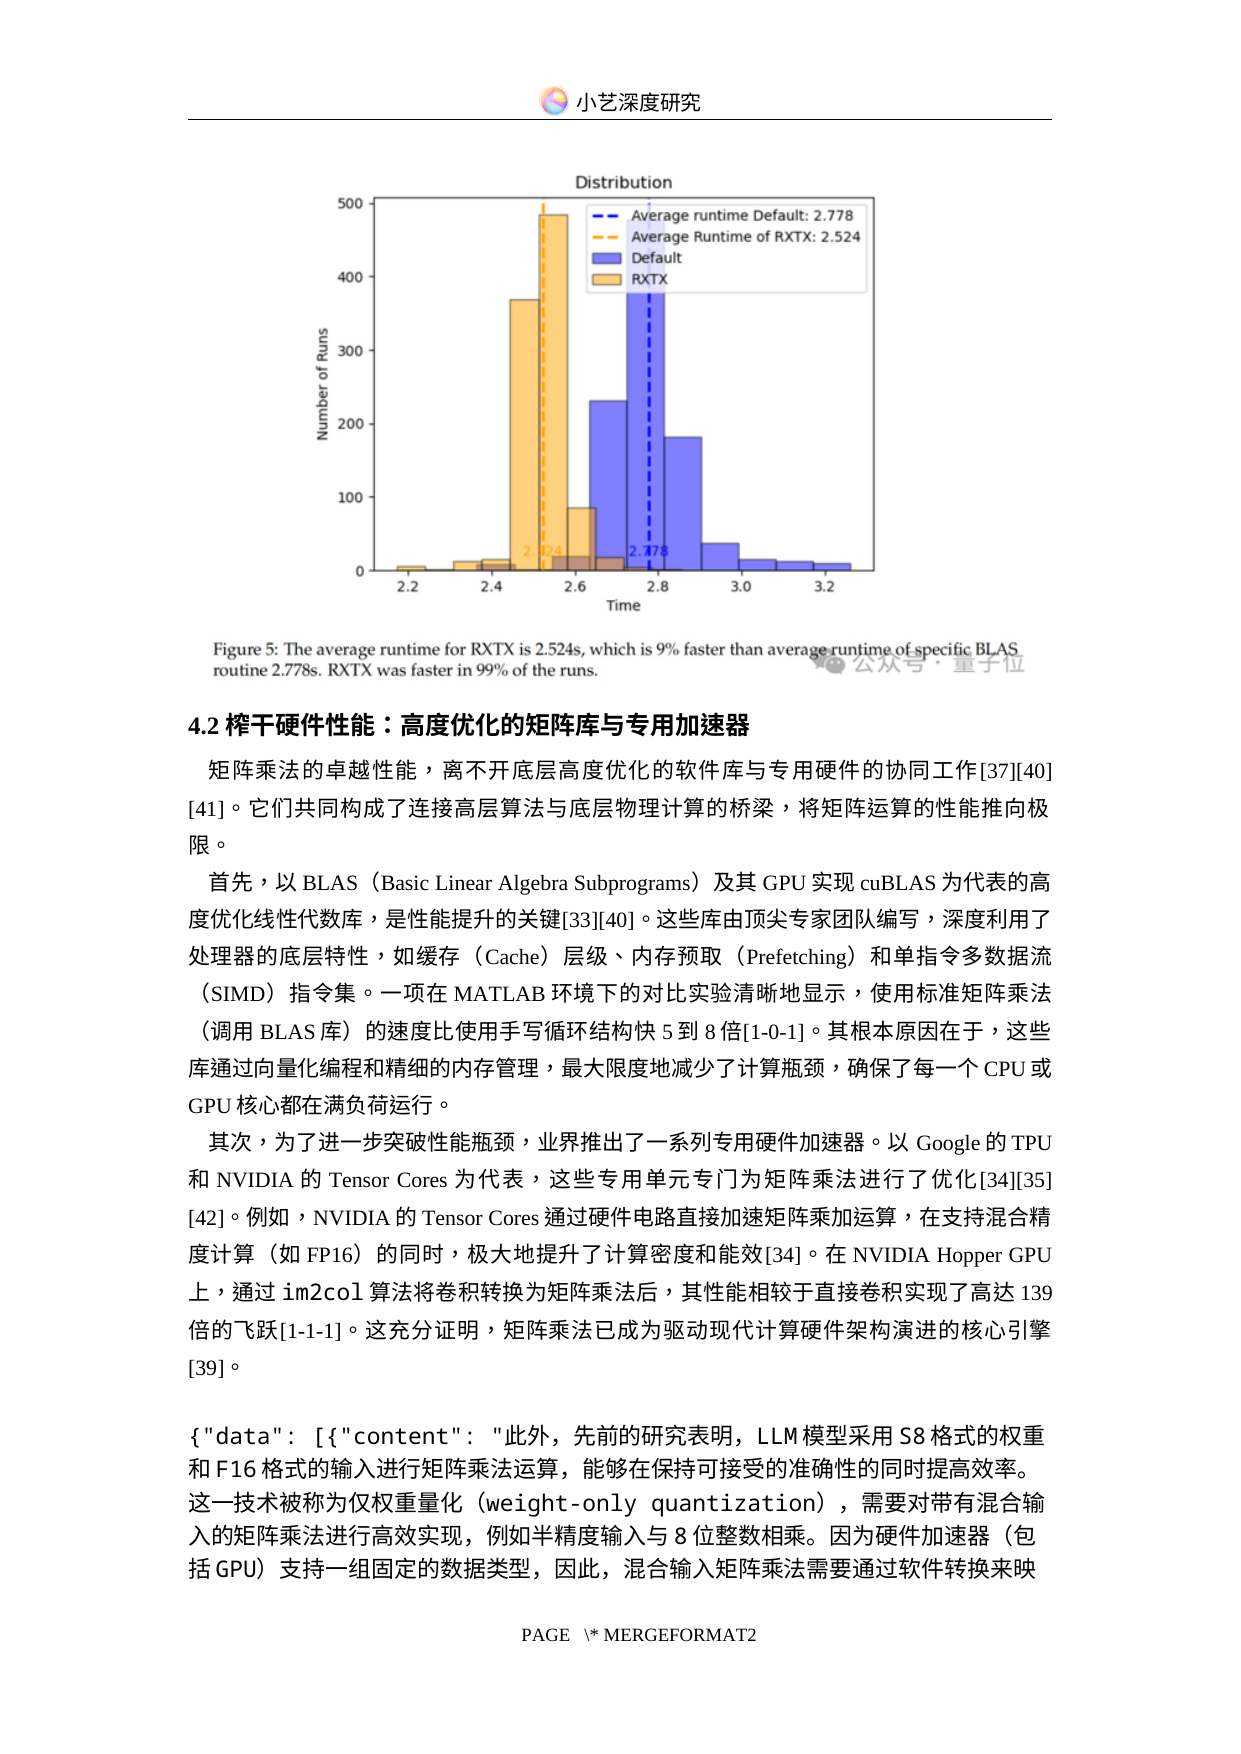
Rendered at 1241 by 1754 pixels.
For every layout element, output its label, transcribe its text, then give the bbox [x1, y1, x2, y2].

subtitle 4.2 榨干硬件性能：高度优化的矩阵库与专用加速器 [188, 708, 1052, 742]
picture [187, 150, 1053, 697]
text 矩阵乘法的卓越性能，离不开底层高度优化的软件库与专用硬件的协同工作[37][40][41]。它们共同构成了连接高层算法与底层物理计算的桥梁，将矩阵运算的性能推向极限。 [188, 755, 1052, 859]
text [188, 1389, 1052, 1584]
picture [539, 86, 569, 116]
text 首先，以BLAS（Basic Linear Algebra Subprograms）及其GPU实现cuBLAS为代表的高度优化线性代数库，是性能提升的关键[33][40]。这些库由顶尖专家团队编写，深度利用了处理器的底层特性，如缓存（Cache）层级、内存预取（Prefetching）和单指令多数据流（SIMD）指令集。一项在MATLAB环境下的对比实验清晰地显示，使用标准矩阵乘法（调用BLAS库）的速度比使用手写循环结构快5到8倍[1-0-1]。其根本原因在于，这些库通过向量化编程和精细的内存管理，最大限度地减少了计算瓶颈，确保了每一个CPU或GPU核心都在满负荷运行。 [188, 867, 1052, 1120]
text 其次，为了进一步突破性能瓶颈，业界推出了一系列专用硬件加速器。以Google的TPU和NVIDIA的Tensor Cores为代表，这些专用单元专门为矩阵乘法进行了优化[34][35][42]。例如，NVIDIA的Tensor Cores通过硬件电路直接加速矩阵乘加运算，在支持混合精度计算（如FP16）的同时，极大地提升了计算密度和能效[34]。在NVIDIA Hopper GPU上，通过im2col算法将卷积转换为矩阵乘法后，其性能相较于直接卷积实现了高达139倍的飞跃[1-1-1]。这充分证明，矩阵乘法已成为驱动现代计算硬件架构演进的核心引擎[39]。 [188, 1127, 1052, 1382]
